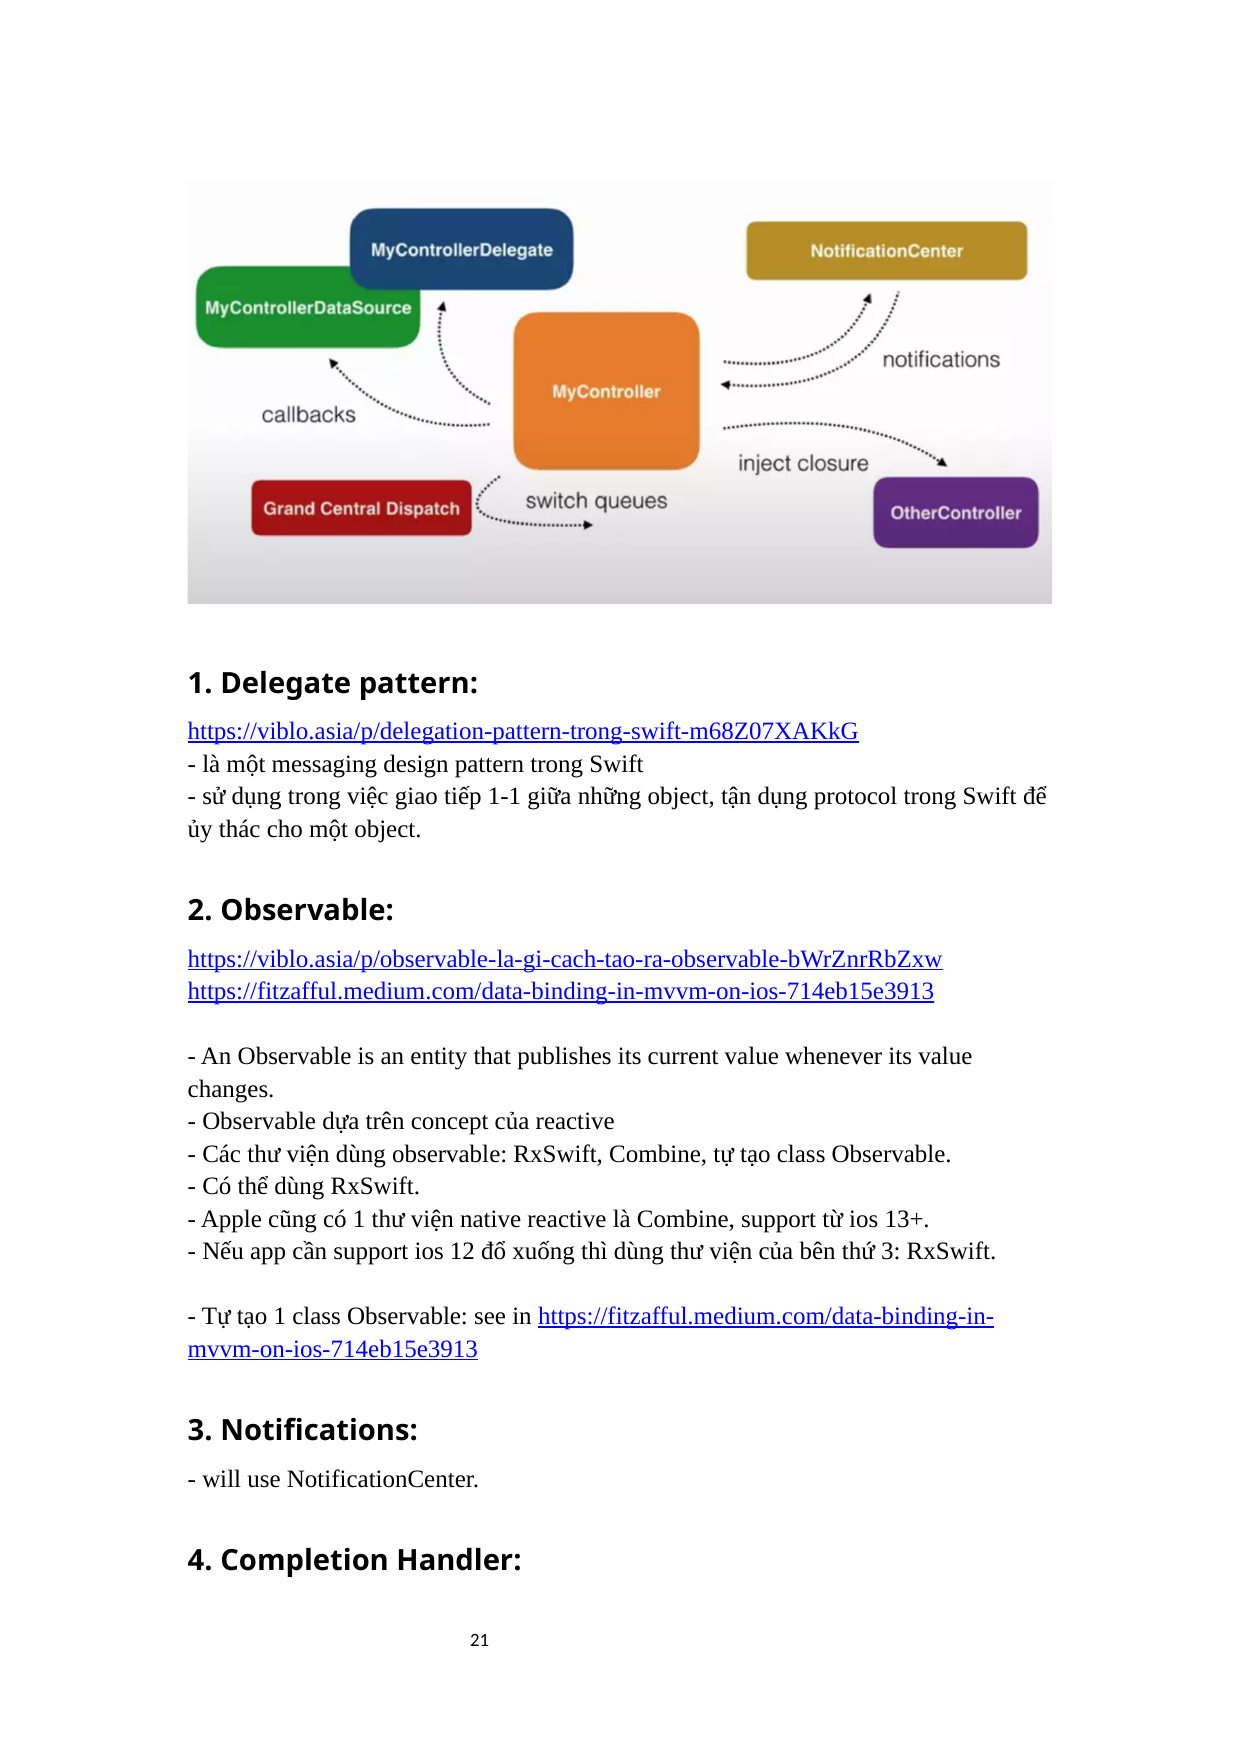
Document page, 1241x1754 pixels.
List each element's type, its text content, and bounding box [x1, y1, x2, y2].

list - Observable dựa trên concept của reactive [187, 1104, 1053, 1137]
list Completion Handler: [187, 1527, 1053, 1592]
list - will use NotificationCenter. [187, 1462, 1053, 1494]
list - Tự tạo 1 class Observable: see in https://fitzafful.medium.com/data-binding-in-mvvm-on-ios-714eb15e3913 [187, 1299, 1053, 1364]
list Delegate pattern: [187, 649, 1053, 714]
list - Các thư viện dùng observable: RxSwift, Combine, tự tạo class Observable. [187, 1137, 1053, 1169]
list - là một messaging design pattern trong Swift [187, 747, 1053, 779]
list - Apple cũng có 1 thư viện native reactive là Combine, support từ ios 13+. [187, 1202, 1053, 1234]
list https://viblo.asia/p/observable-la-gi-cach-tao-ra-observable-bWrZnrRbZxw [187, 942, 1053, 974]
list - Nếu app cần support ios 12 đổ xuống thì dùng thư viện của bên thứ 3: RxSwift. [187, 1234, 1053, 1267]
picture [187, 162, 1053, 604]
list - Có thể dùng RxSwift. [187, 1169, 1053, 1202]
list - sử dụng trong việc giao tiếp 1-1 giữa những object, tận dụng protocol trong Swift để ủy thác cho một object. [187, 779, 1053, 844]
list Observable: [187, 877, 1053, 942]
list https://viblo.asia/p/delegation-pattern-trong-swift-m68Z07XAKkG [187, 714, 1053, 747]
list - An Observable is an entity that publishes its current value whenever its value changes. [187, 1039, 1053, 1104]
list https://fitzafful.medium.com/data-binding-in-mvvm-on-ios-714eb15e3913 [187, 974, 1053, 1007]
list Notifications: [187, 1397, 1053, 1462]
